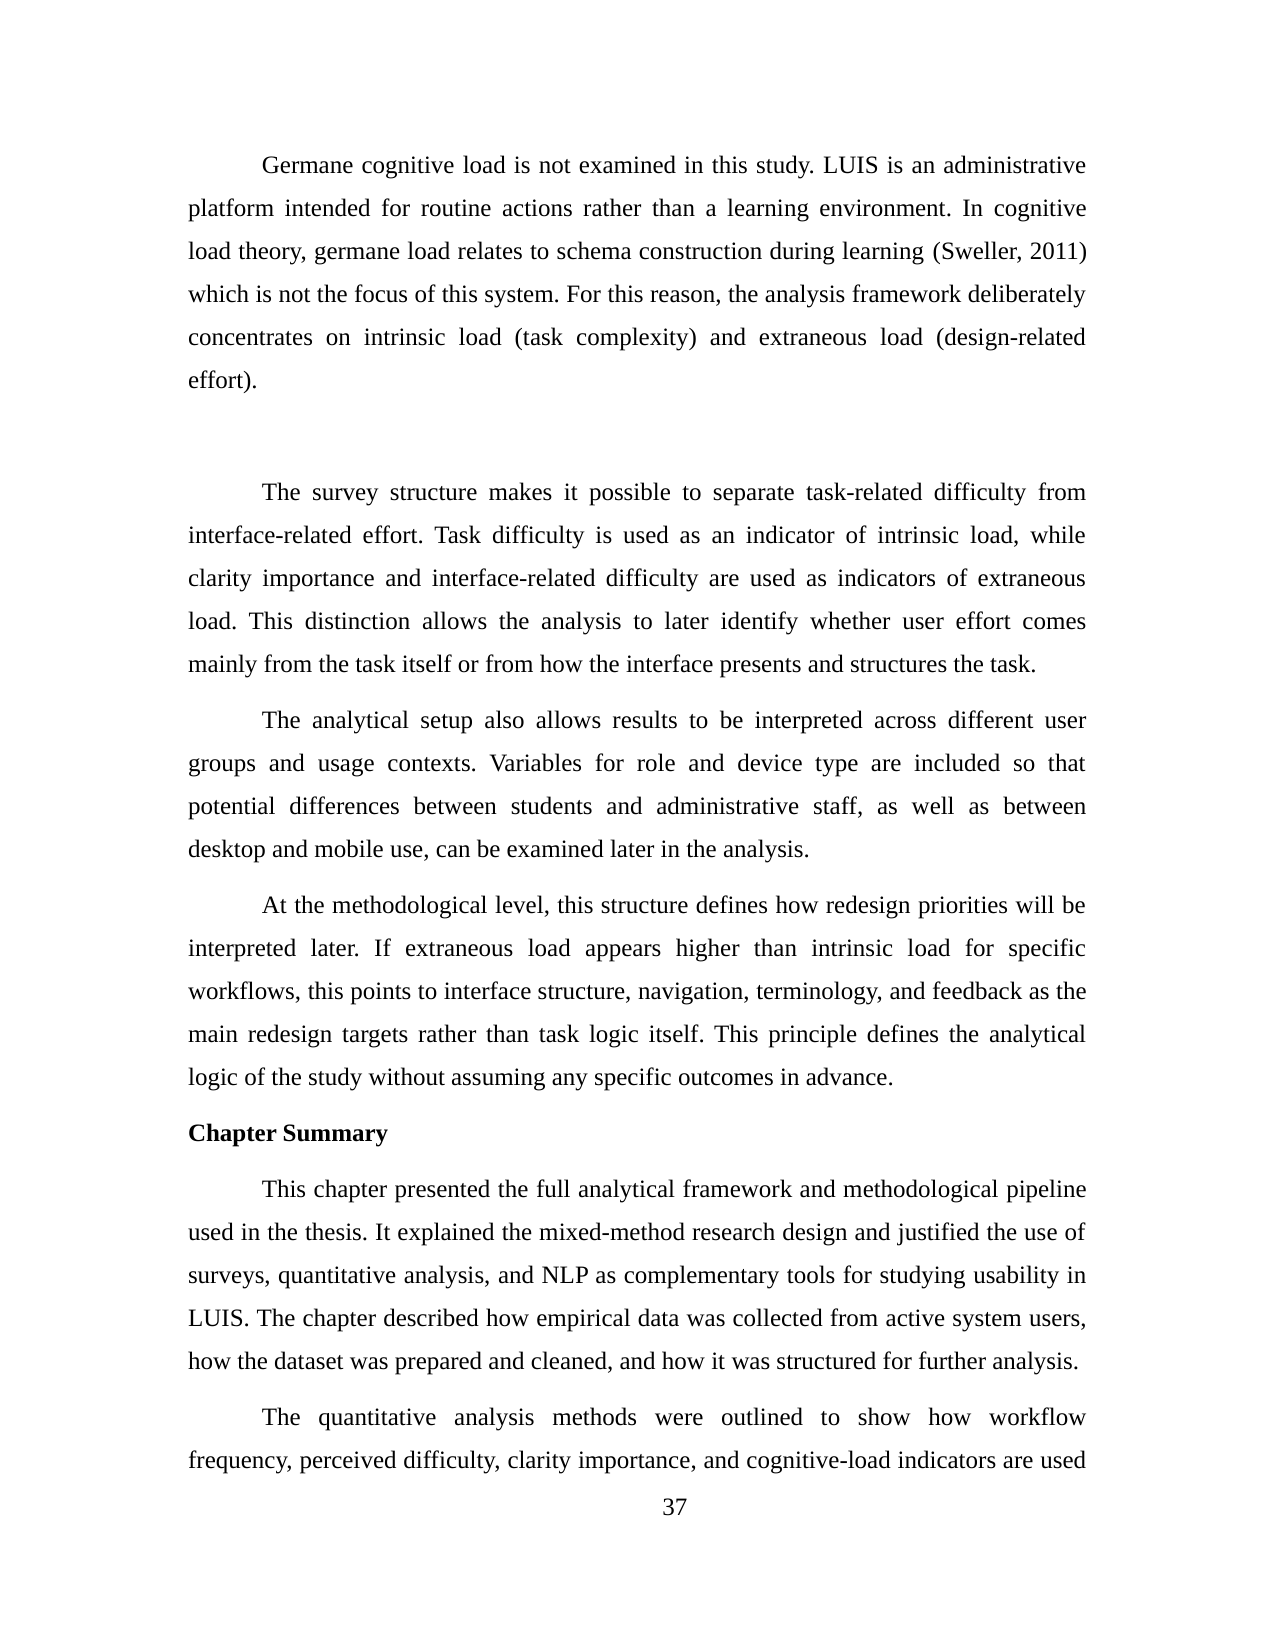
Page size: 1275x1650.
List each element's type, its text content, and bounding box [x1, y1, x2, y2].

text At the methodological level, this structure defines how redesign priorities will be interpreted later. If extraneous load appears higher than intrinsic load for specific workflows, this points to interface structure, navigation, terminology, and feedback as the main redesign targets rather than task logic itself. This principle defines the analytical logic of the study without assuming any specific outcomes in advance. [188, 890, 1087, 1091]
text Chapter Summary [188, 1118, 1087, 1147]
text This chapter presented the full analytical framework and methodological pipeline used in the thesis. It explained the mixed-method research design and justified the use of surveys, quantitative analysis, and NLP as complementary tools for studying usability in LUIS. The chapter described how empirical data was collected from active system users, how the dataset was prepared and cleaned, and how it was structured for further analysis. [188, 1174, 1087, 1375]
text The survey structure makes it possible to separate task-related difficulty from interface-related effort. Task difficulty is used as an indicator of intrinsic load, while clarity importance and interface-related difficulty are used as indicators of extraneous load. This distinction allows the analysis to later identify whether user effort comes mainly from the task itself or from how the interface presents and structures the task. [188, 477, 1087, 678]
text The analytical setup also allows results to be interpreted across different user groups and usage contexts. Variables for role and device type are included so that potential differences between students and administrative staff, as well as between desktop and mobile use, can be examined later in the analysis. [188, 705, 1087, 863]
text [188, 1402, 1087, 1474]
text Germane cognitive load is not examined in this study. LUIS is an administrative platform intended for routine actions rather than a learning environment. In cognitive load theory, germane load relates to schema construction during learning (Sweller, 2011) which is not the focus of this system. For this reason, the analysis framework deliberately concentrates on intrinsic load (task complexity) and extraneous load (design-related effort). [188, 150, 1087, 394]
